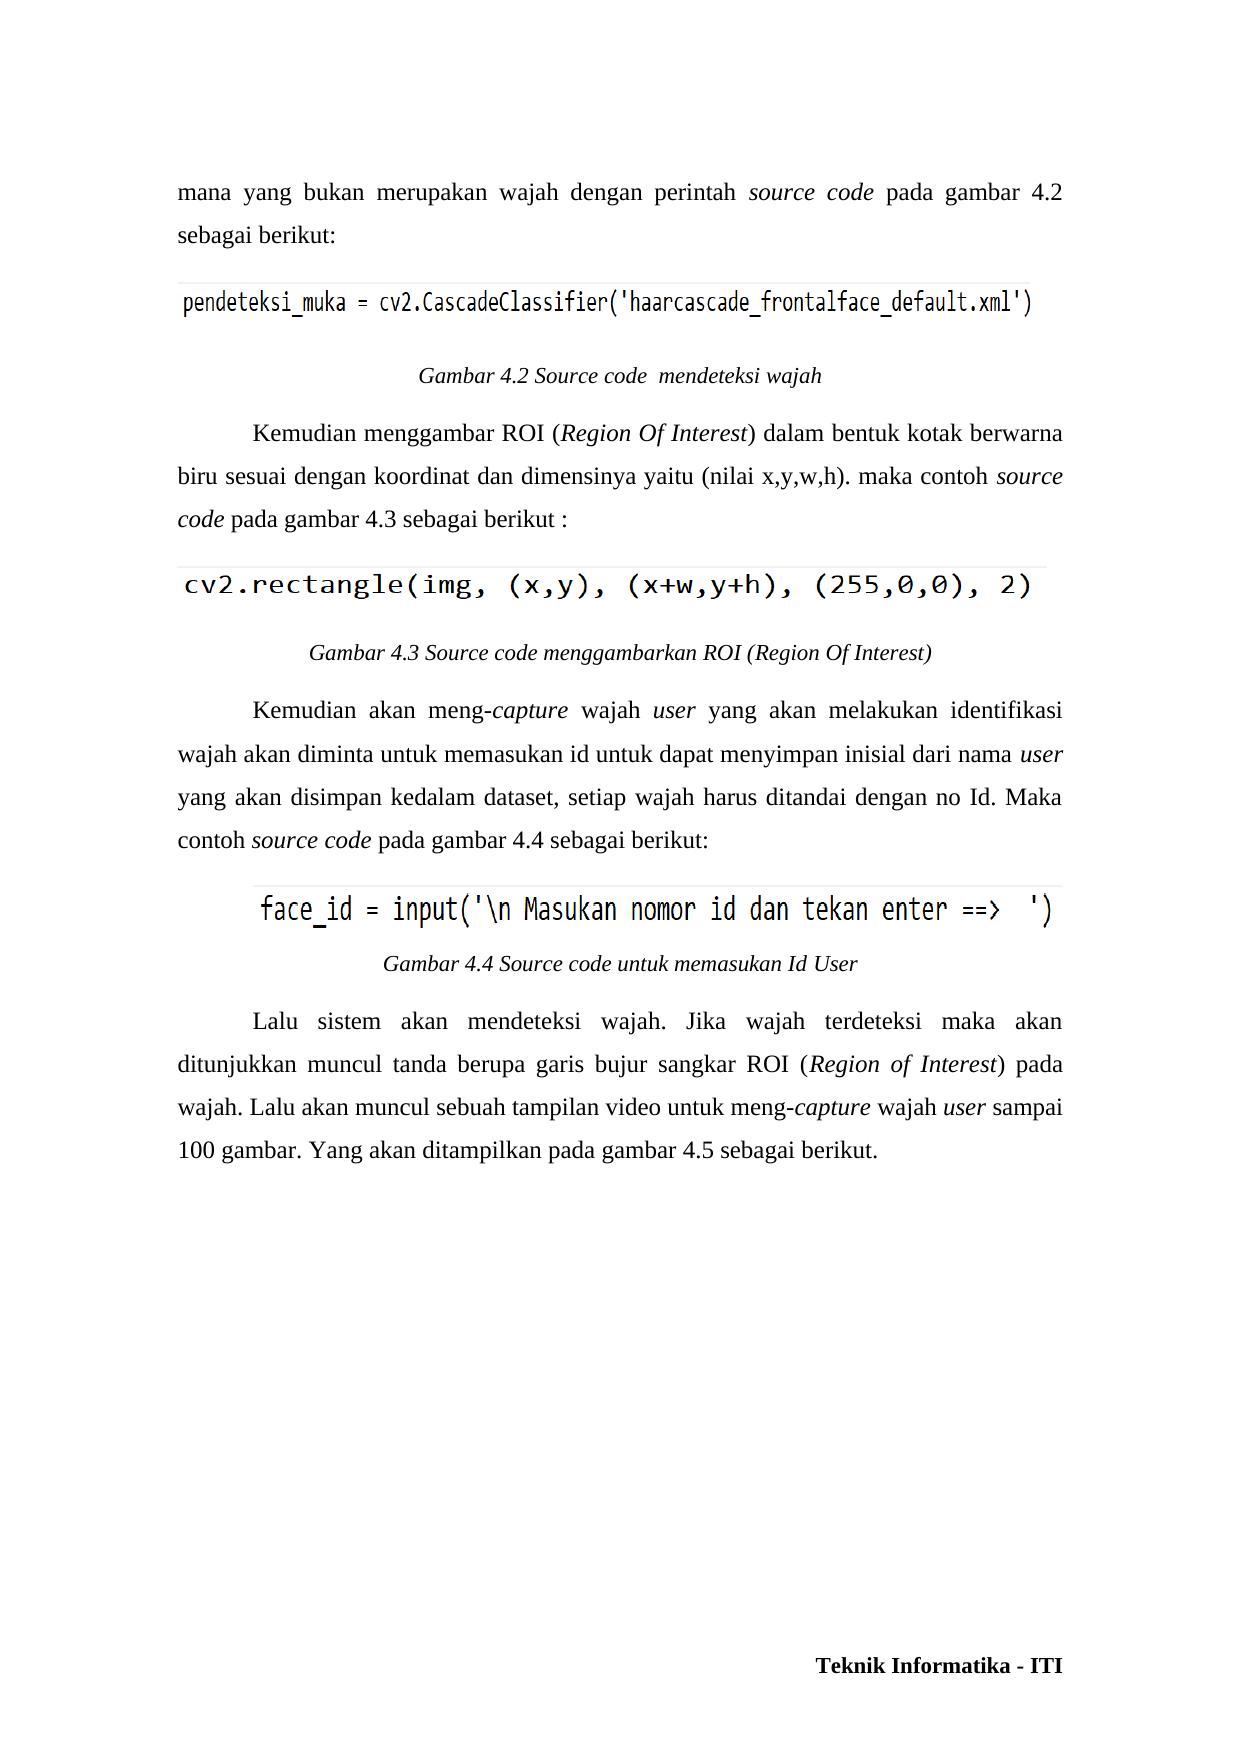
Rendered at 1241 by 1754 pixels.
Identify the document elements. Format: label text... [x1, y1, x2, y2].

text Kemudian menggambar ROI (Region Of Interest) dalam bentuk kotak berwarna biru sesuai dengan koordinat dan dimensinya yaitu (nilai x,y,w,h). maka contoh source code pada gambar 4.3 sebagai berikut : [177, 418, 1063, 533]
text Gambar 4.3 Source code menggambarkan ROI (Region Of Interest) [177, 639, 1063, 666]
text Kemudian akan meng-capture wajah user yang akan melakukan identifikasi wajah akan diminta untuk memasukan id untuk dapat menyimpan inisial dari nama user yang akan disimpan kedalam dataset, setiap wajah harus ditandai dengan no Id. Maka contoh source code pada gambar 4.4 sebagai berikut: [177, 696, 1063, 854]
text Lalu sistem akan mendeteksi wajah. Jika wajah terdeteksi maka akan ditunjukkan muncul tanda berupa garis bujur sangkar ROI (Region of Interest) pada wajah. Lalu akan muncul sebuah tampilan video untuk meng-capture wajah user sampai 100 gambar. Yang akan ditampilkan pada gambar 4.5 sebagai berikut. [177, 1006, 1063, 1164]
picture [177, 280, 1031, 332]
text Gambar 4.2 Source code mendeteksi wajah [177, 362, 1063, 388]
picture [177, 564, 1047, 609]
picture [253, 884, 1063, 937]
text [177, 177, 1063, 249]
